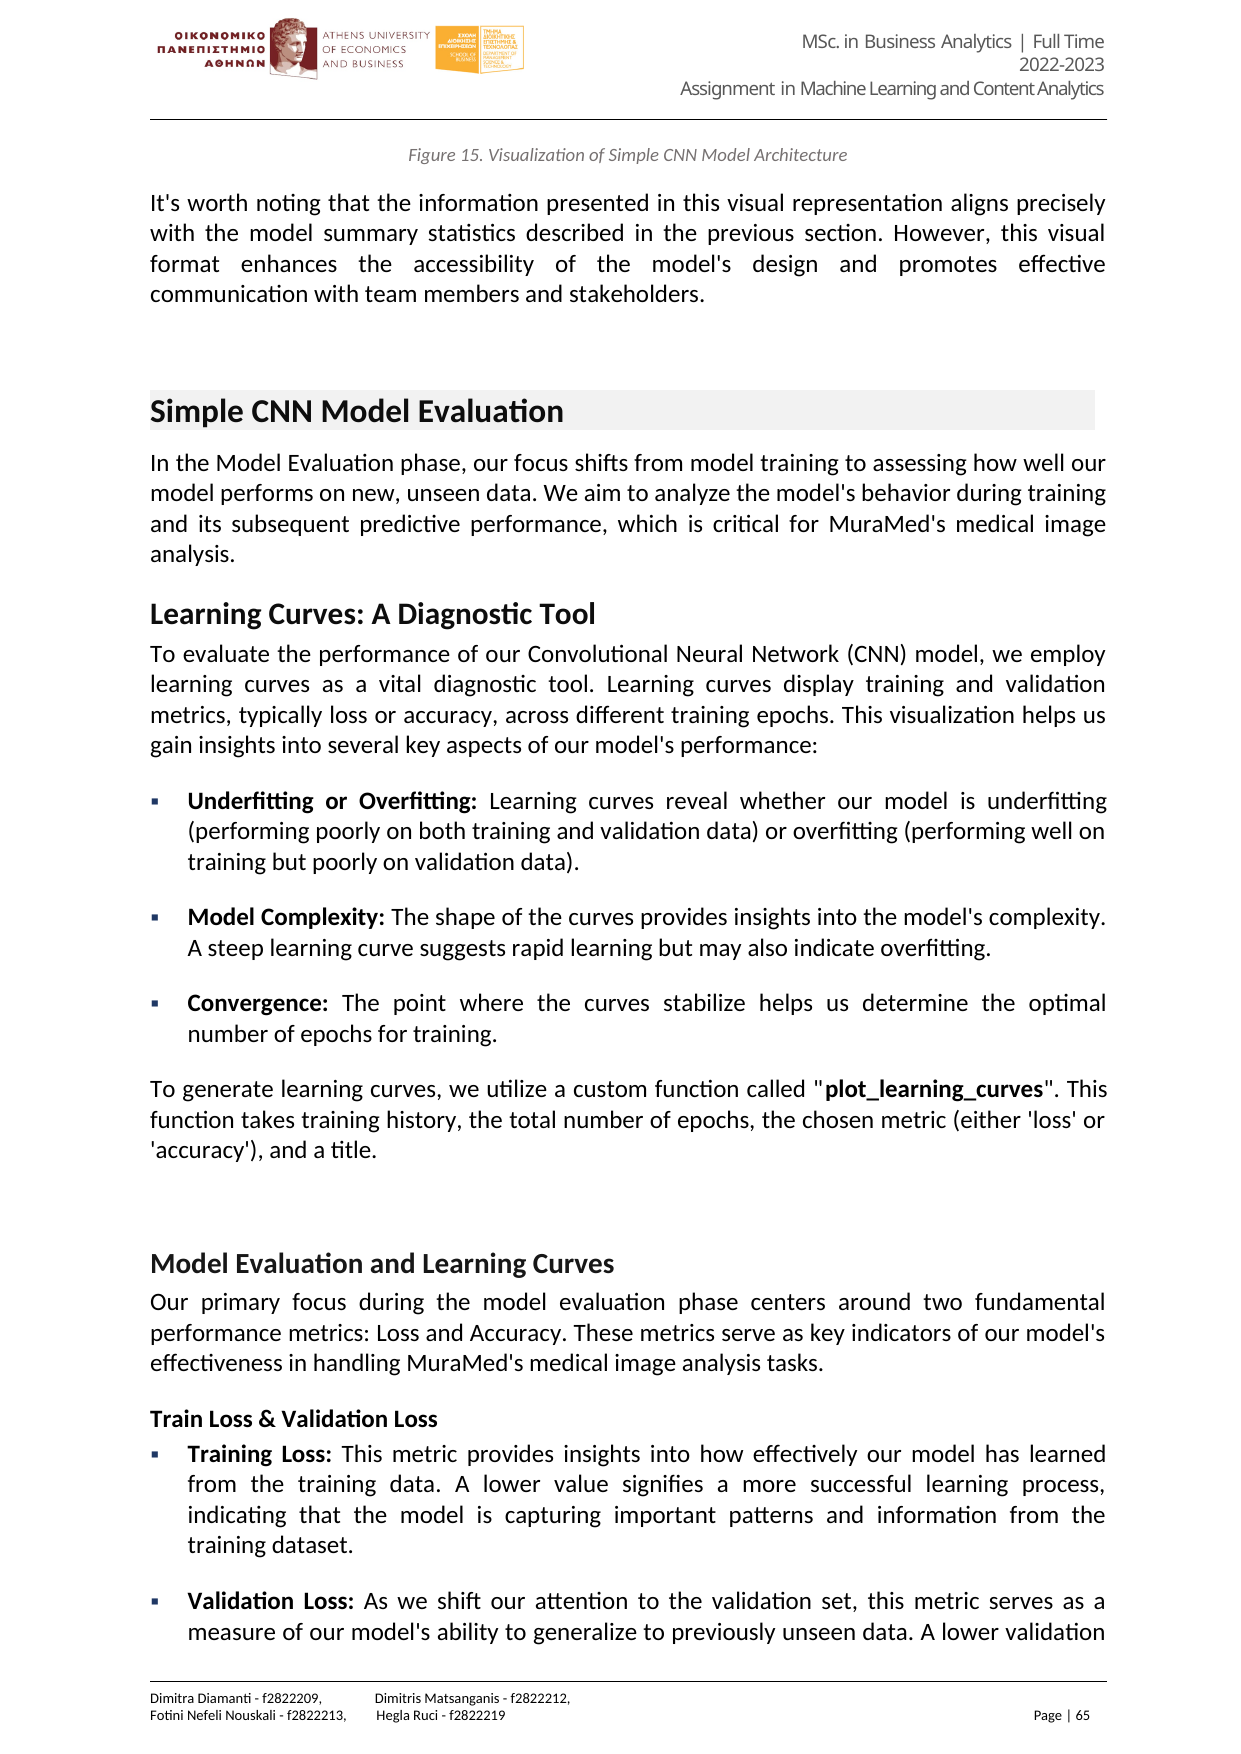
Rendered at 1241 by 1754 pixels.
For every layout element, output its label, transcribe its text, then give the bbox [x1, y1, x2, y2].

text Our primary focus during the model evaluation phase centers around two fundamental performance metrics: Loss and Accuracy. These metrics serve as key indicators of our model's effectiveness in handling MuraMed's medical image analysis tasks. [150, 1286, 1107, 1378]
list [150, 1585, 1107, 1646]
list Model Complexity: The shape of the curves provides insights into the model's complexity. A steep learning curve suggests rapid learning but may also indicate overfitting. [150, 901, 1107, 962]
subtitle Learning Curves: A Diagnostic Tool [150, 594, 1107, 632]
text Figure 15. Visualization of Simple CNN Model Architecture [150, 143, 1107, 166]
text It's worth noting that the information presented in this visual representation aligns precisely with the model summary statistics described in the previous section. However, this visual format enhances the accessibility of the model's design and promotes effective communication with team members and stakeholders. [150, 187, 1107, 309]
text To generate learning curves, we utilize a custom function called "plot_learning_curves". This function takes training history, the total number of epochs, the chosen metric (either 'loss' or 'accuracy'), and a title. [150, 1073, 1107, 1165]
picture [151, 17, 526, 82]
text In the Model Evaluation phase, our focus shifts from model training to assessing how well our model performs on new, unseen data. We aim to analyze the model's behavior during training and its subsequent predictive performance, which is critical for MuraMed's medical image analysis. [150, 447, 1107, 569]
list Underfitting or Overfitting: Learning curves reveal whether our model is underfitting (performing poorly on both training and validation data) or overfitting (performing well on training but poorly on validation data). [150, 785, 1107, 876]
subtitle Simple CNN Model Evaluation [150, 390, 1095, 430]
list Convergence: The point where the curves stabilize helps us determine the optimal number of epochs for training. [150, 987, 1107, 1048]
text To evaluate the performance of our Convolutional Neural Network (CNN) model, we employ learning curves as a vital diagnostic tool. Learning curves display training and validation metrics, typically loss or accuracy, across different training epochs. This visualization helps us gain insights into several key aspects of our model's performance: [150, 638, 1107, 760]
list Training Loss: This metric provides insights into how effectively our model has learned from the training data. A lower value signifies a more successful learning process, indicating that the model is capturing important patterns and information from the training dataset. [150, 1438, 1107, 1560]
subtitle Train Loss & Validation Loss [150, 1403, 1107, 1433]
subtitle Model Evaluation and Learning Curves [150, 1246, 1107, 1281]
